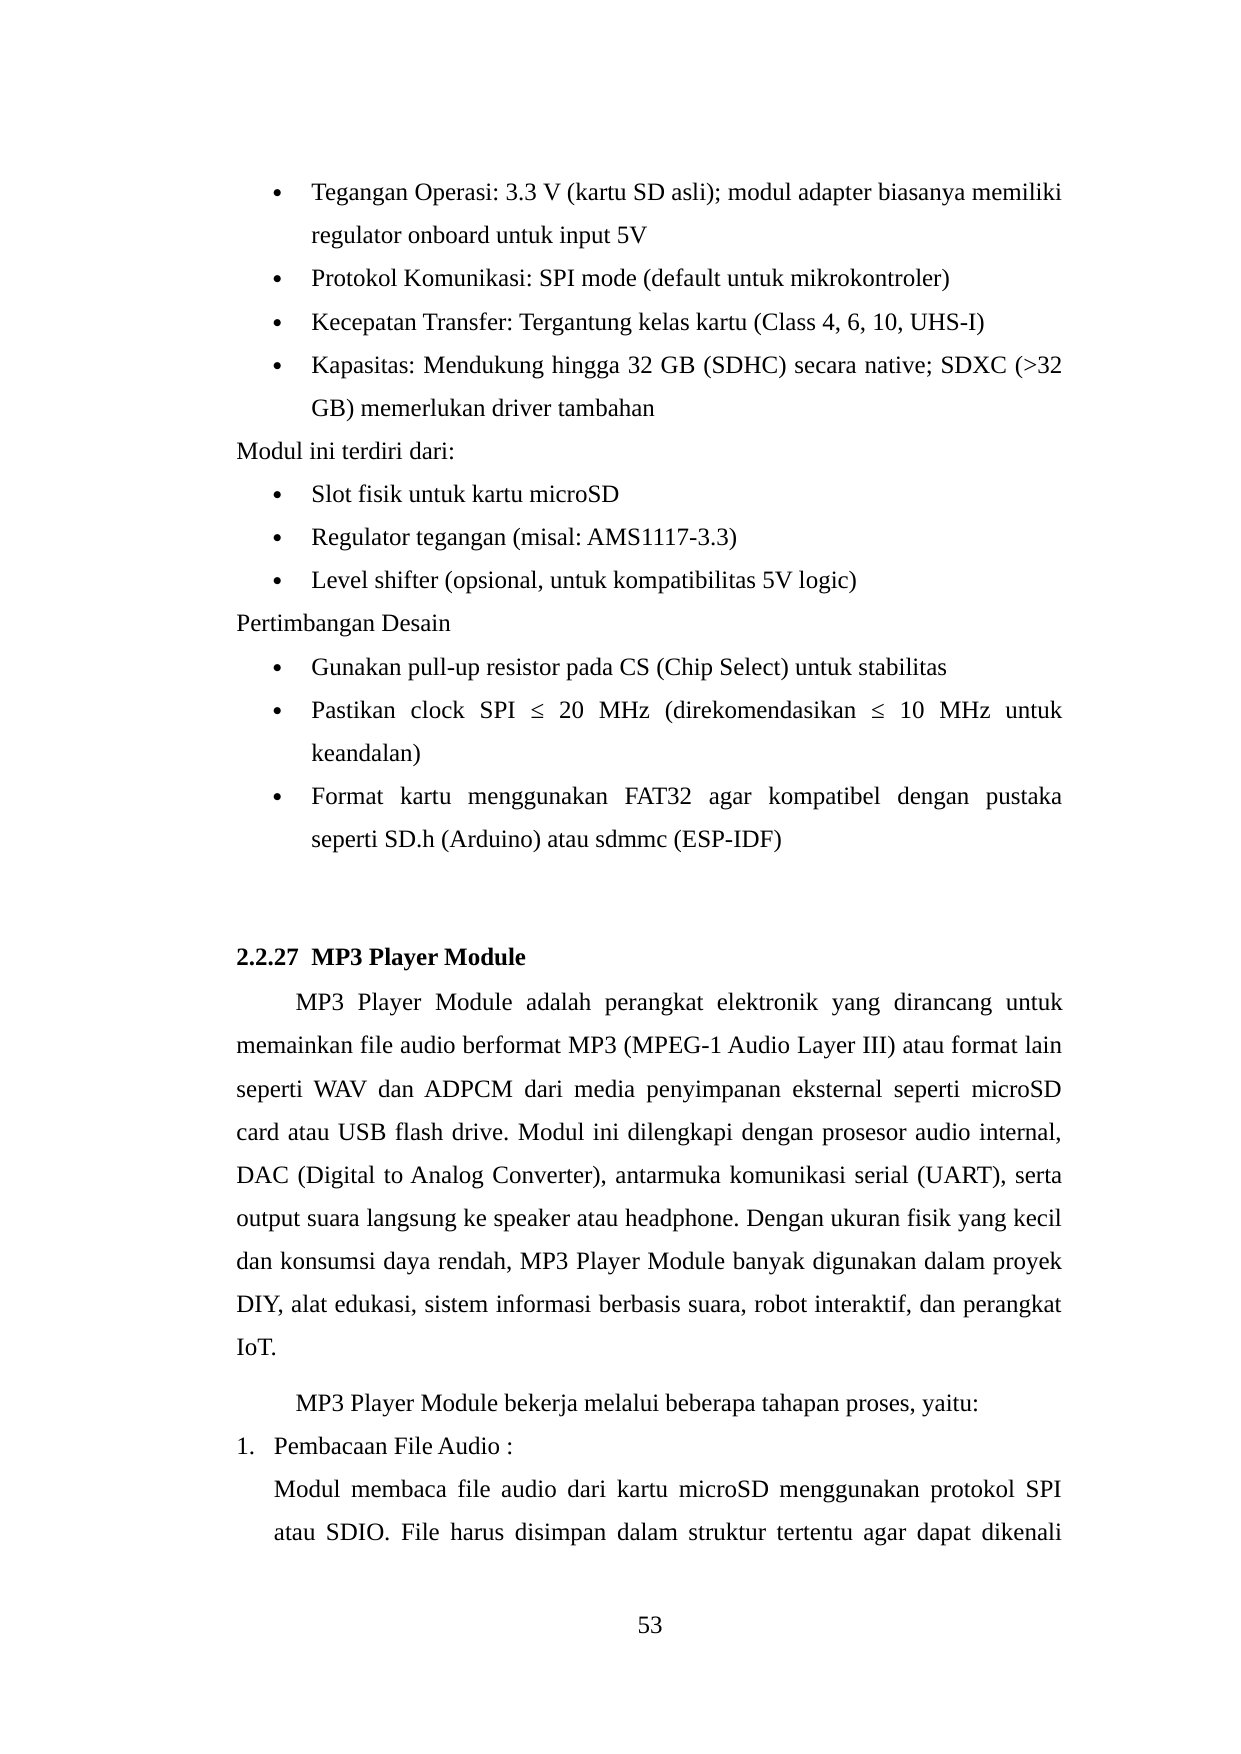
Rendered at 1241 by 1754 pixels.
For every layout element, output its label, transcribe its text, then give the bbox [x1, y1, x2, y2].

list Pembacaan File Audio : [236, 1431, 1063, 1460]
list Format kartu menggunakan FAT32 agar kompatibel dengan pustaka seperti SD.h (Arduino) atau sdmmc (ESP-IDF) [274, 781, 1063, 853]
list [274, 1474, 1063, 1546]
list Kecepatan Transfer: Tergantung kelas kartu (Class 4, 6, 10, UHS-I) [274, 307, 1063, 335]
text Pertimbangan Desain [236, 608, 1063, 637]
list Gunakan pull-up resistor pada CS (Chip Select) untuk stabilitas [274, 652, 1063, 680]
subtitle MP3 Player Module [236, 942, 1063, 971]
list Tegangan Operasi: 3.3 V (kartu SD asli); modul adapter biasanya memiliki regulator onboard untuk input 5V [274, 177, 1063, 249]
text MP3 Player Module adalah perangkat elektronik yang dirancang untuk memainkan file audio berformat MP3 (MPEG-1 Audio Layer III) atau format lain seperti WAV dan ADPCM dari media penyimpanan eksternal seperti microSD card atau USB flash drive. Modul ini dilengkapi dengan prosesor audio internal, DAC (Digital to Analog Converter), antarmuka komunikasi serial (UART), serta output suara langsung ke speaker atau headphone. Dengan ukuran fisik yang kecil dan konsumsi daya rendah, MP3 Player Module banyak digunakan dalam proyek DIY, alat edukasi, sistem informasi berbasis suara, robot interaktif, dan perangkat IoT. [236, 987, 1063, 1361]
list Level shifter (opsional, untuk kompatibilitas 5V logic) [274, 565, 1063, 594]
list Kapasitas: Mendukung hingga 32 GB (SDHC) secara native; SDXC (>32 GB) memerlukan driver tambahan [274, 350, 1063, 422]
text Modul ini terdiri dari: [236, 436, 1063, 465]
list Protokol Komunikasi: SPI mode (default untuk mikrokontroler) [274, 263, 1063, 292]
text MP3 Player Module bekerja melalui beberapa tahapan proses, yaitu: [236, 1388, 1063, 1417]
list Regulator tegangan (misal: AMS1117-3.3) [274, 522, 1063, 551]
list Slot fisik untuk kartu microSD [274, 479, 1063, 508]
list Pastikan clock SPI ≤ 20 MHz (direkomendasikan ≤ 10 MHz untuk keandalan) [274, 695, 1063, 767]
